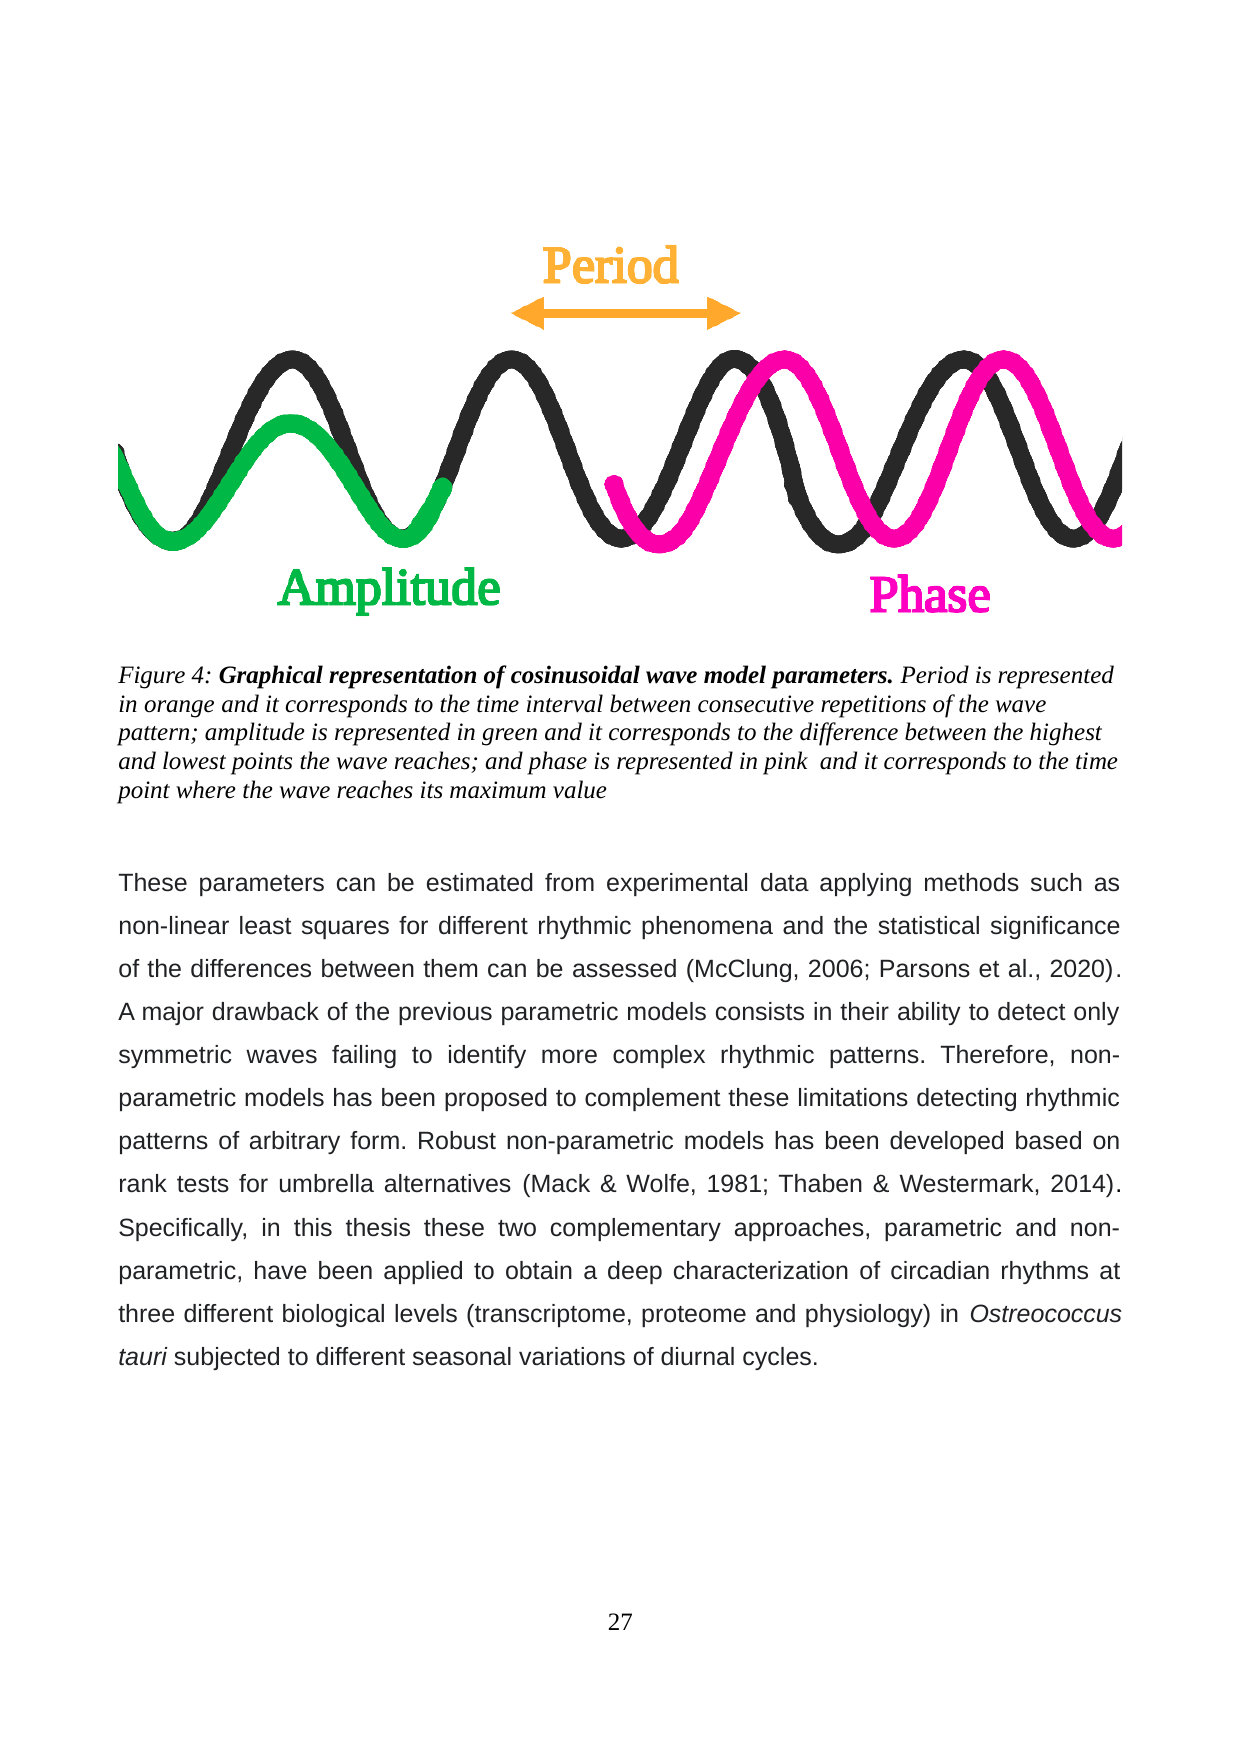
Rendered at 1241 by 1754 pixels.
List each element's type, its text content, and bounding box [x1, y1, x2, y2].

text These parameters can be estimated from experimental data applying methods such as non-linear least squares for different rhythmic phenomena and the statistical significance of the differences between them can be assessed (McClung, 2006; Parsons et al., 2020)⁠⁠. A major drawback of the previous parametric models consists in their ability to detect only symmetric waves failing to identify more complex rhythmic patterns. Therefore, non-parametric models has been proposed to complement these limitations detecting rhythmic patterns of arbitrary form. Robust non-parametric models has been developed based on rank tests for umbrella alternatives (Mack & Wolfe, 1981; Thaben & Westermark, 2014)⁠. Specifically, in this thesis these two complementary approaches, parametric and non-parametric, have been applied to obtain a deep characterization of circadian rhythms at three different biological levels (transcriptome, proteome and physiology) in Ostreococcus tauri subjected to different seasonal variations of diurnal cycles. [118, 867, 1122, 1371]
picture [118, 214, 1123, 660]
